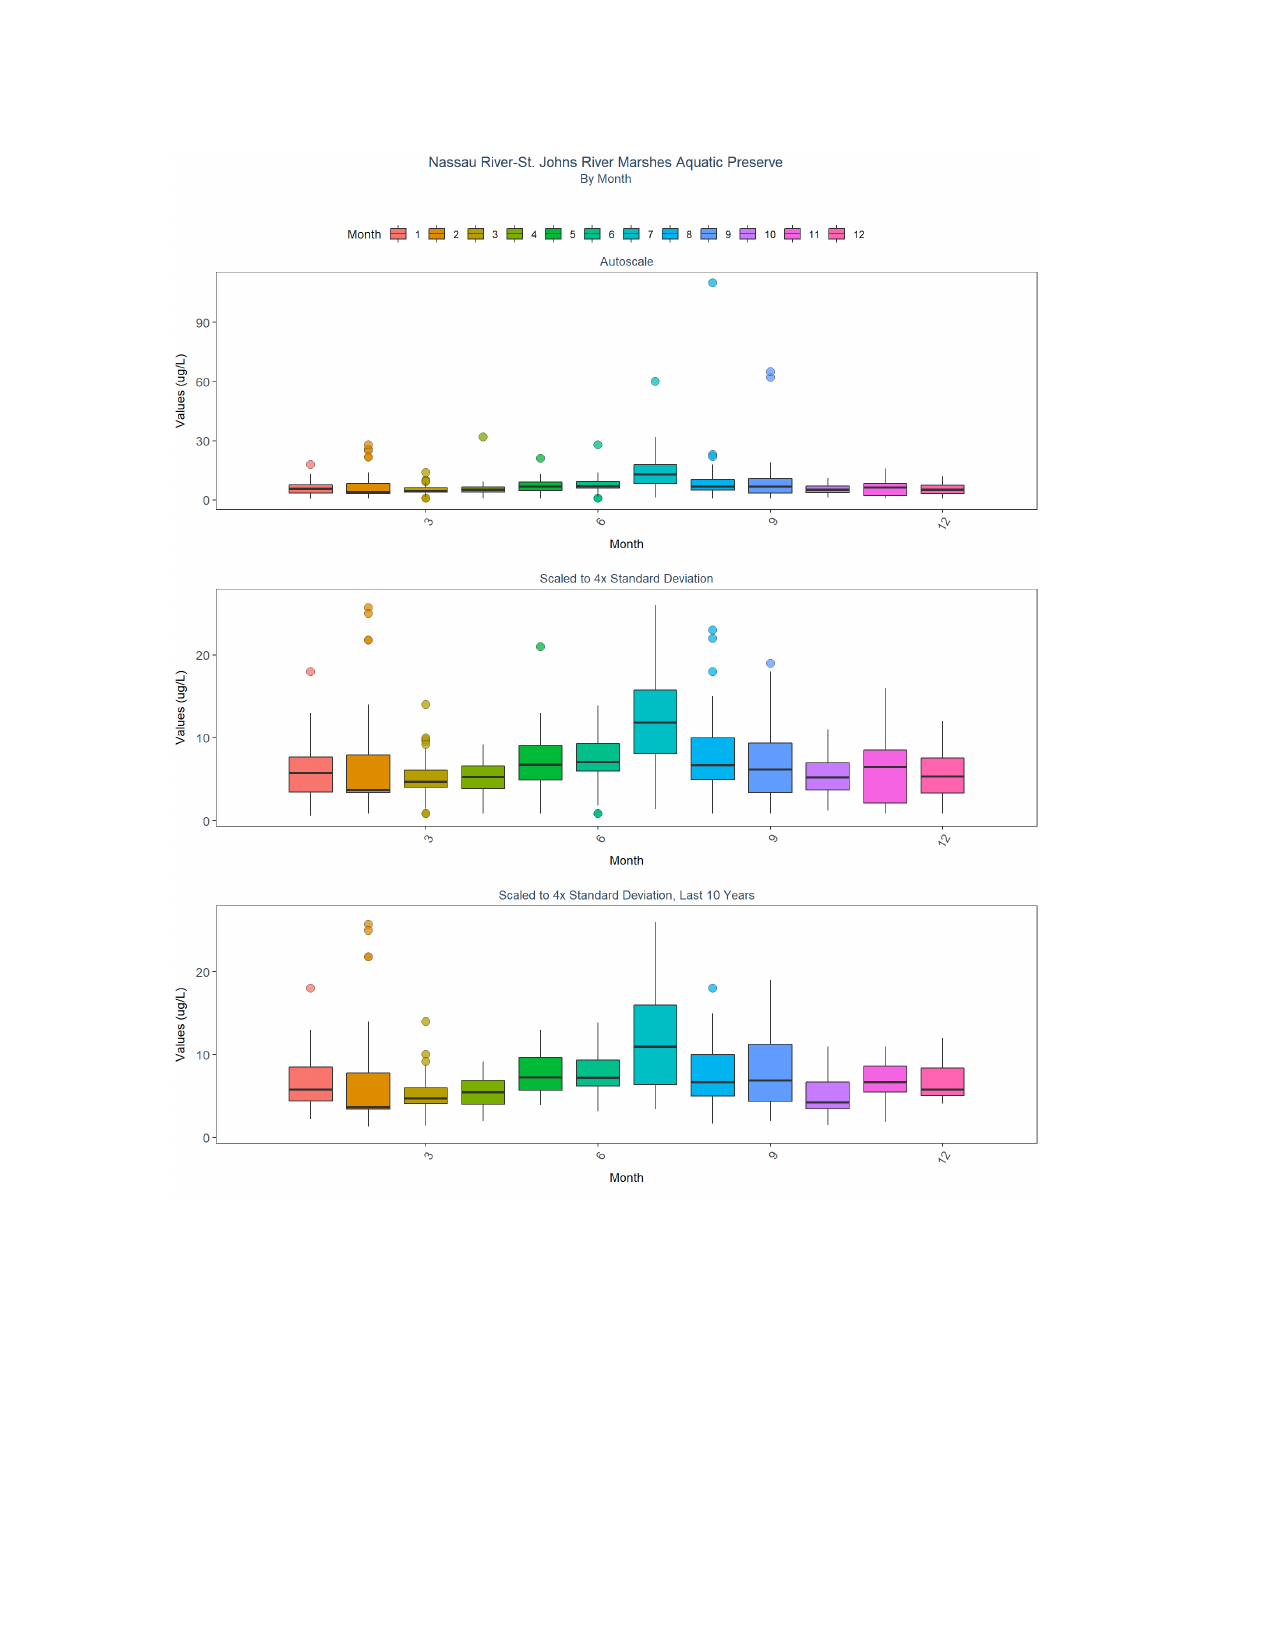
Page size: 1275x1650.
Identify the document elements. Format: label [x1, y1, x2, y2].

picture [168, 150, 1044, 1200]
